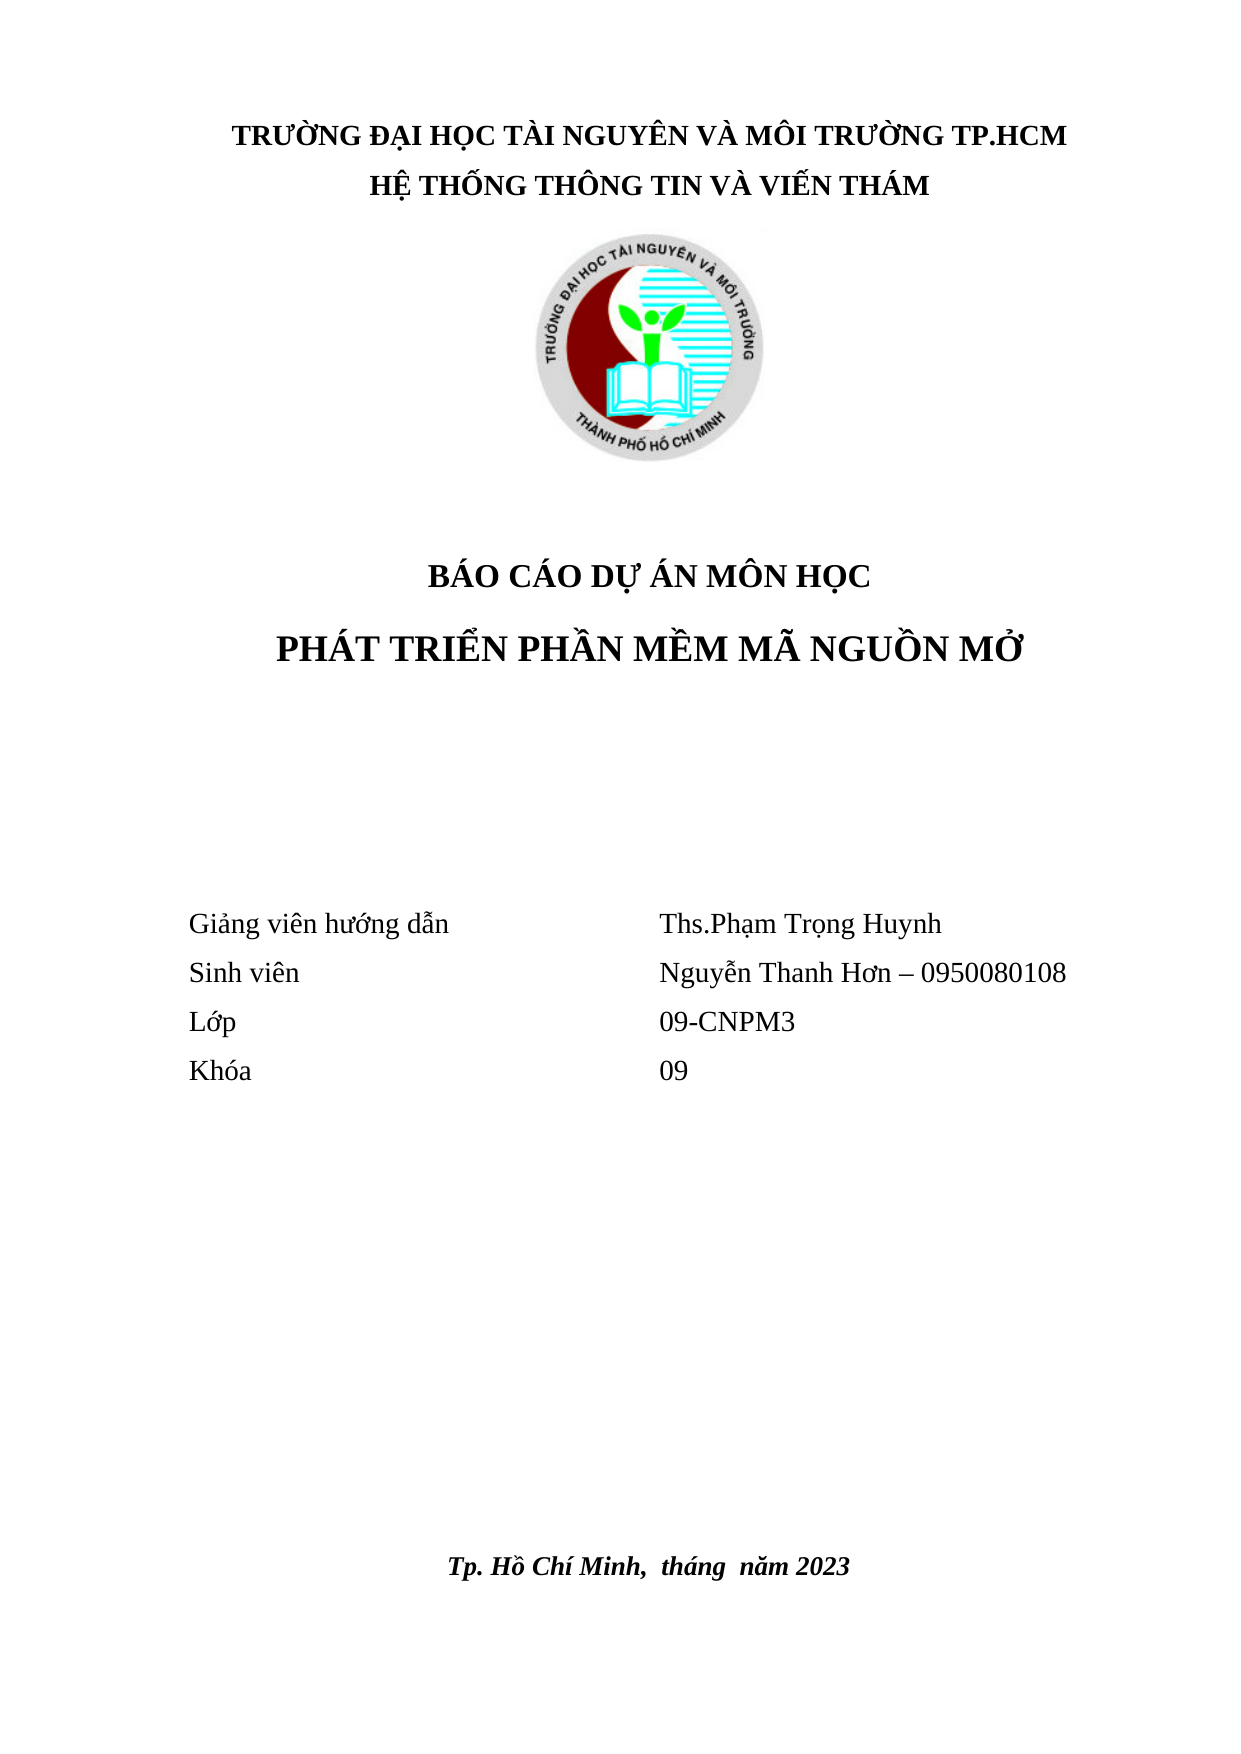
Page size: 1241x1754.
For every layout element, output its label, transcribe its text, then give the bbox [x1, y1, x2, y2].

text Tp. Hồ Chí Minh, tháng năm 2023 [177, 1550, 1122, 1582]
table_cell Lớp [177, 1004, 648, 1053]
text BÁO CÁO DỰ ÁN MÔN HỌC [177, 557, 1122, 595]
table_cell Khóa [177, 1053, 648, 1102]
table_header Giảng viên hướng dẫn [177, 906, 648, 955]
text TRƯỜNG ĐẠI HỌC TÀI NGUYÊN VÀ MÔI TRƯỜNG TP.HCM [177, 118, 1122, 152]
table_cell Nguyễn Thanh Hơn – 0950080108 [648, 955, 1122, 1004]
table_header Ths.Phạm Trọng Huynh [648, 906, 1122, 955]
table_cell 09-CNPM3 [648, 1004, 1122, 1053]
picture [533, 228, 766, 463]
text PHÁT TRIỂN PHẦN MỀM MÃ NGUỒN MỞ [177, 627, 1122, 670]
table_cell Sinh viên [177, 955, 648, 1004]
table_cell 09 [648, 1053, 1122, 1102]
text HỆ THỐNG THÔNG TIN VÀ VIẾN THÁM [177, 168, 1122, 202]
